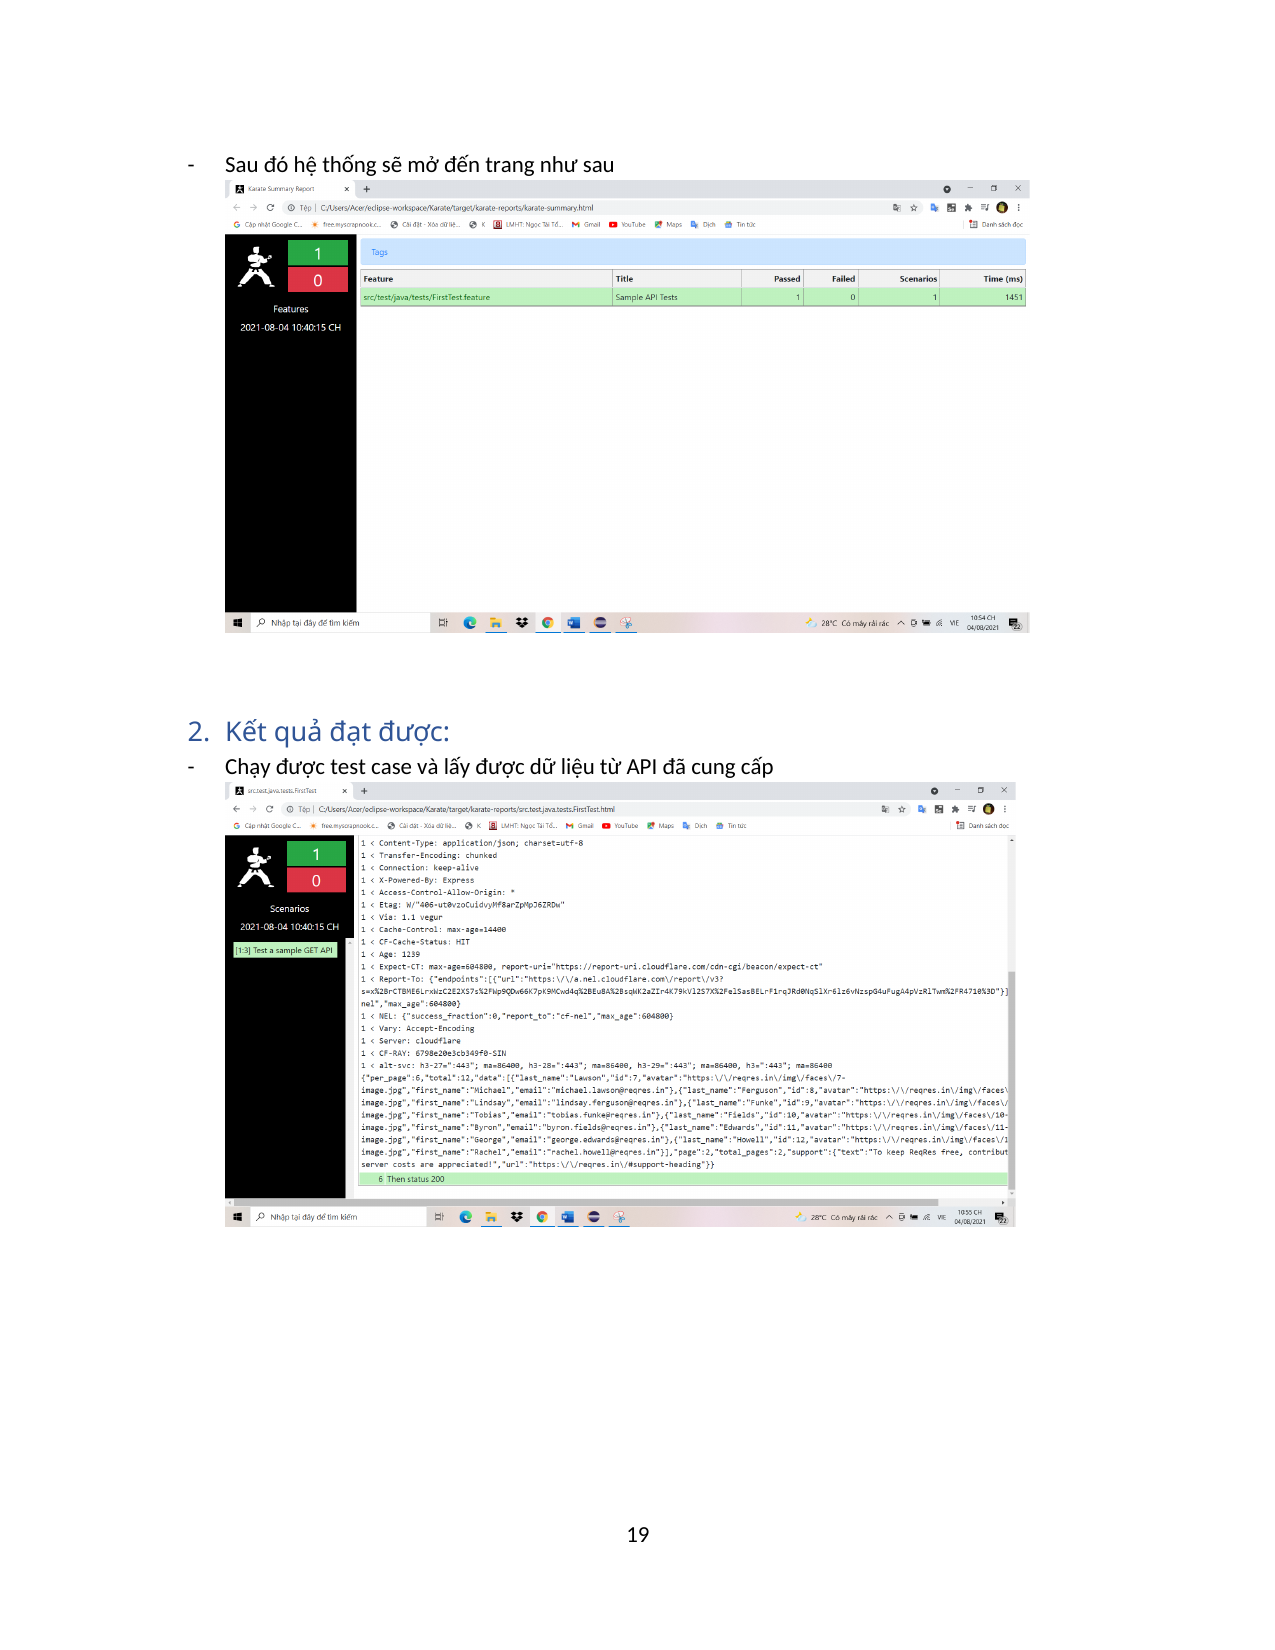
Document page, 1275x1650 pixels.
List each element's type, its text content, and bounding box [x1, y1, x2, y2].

subtitle Kết quả đạt được: [187, 712, 1125, 749]
picture [225, 180, 1030, 633]
picture [225, 782, 1016, 1227]
list Chạy được test case và lấy được dữ liệu từ API đã cung cấp [187, 752, 1125, 780]
list Sau đó hệ thống sẽ mở đến trang như sau [187, 150, 1125, 178]
